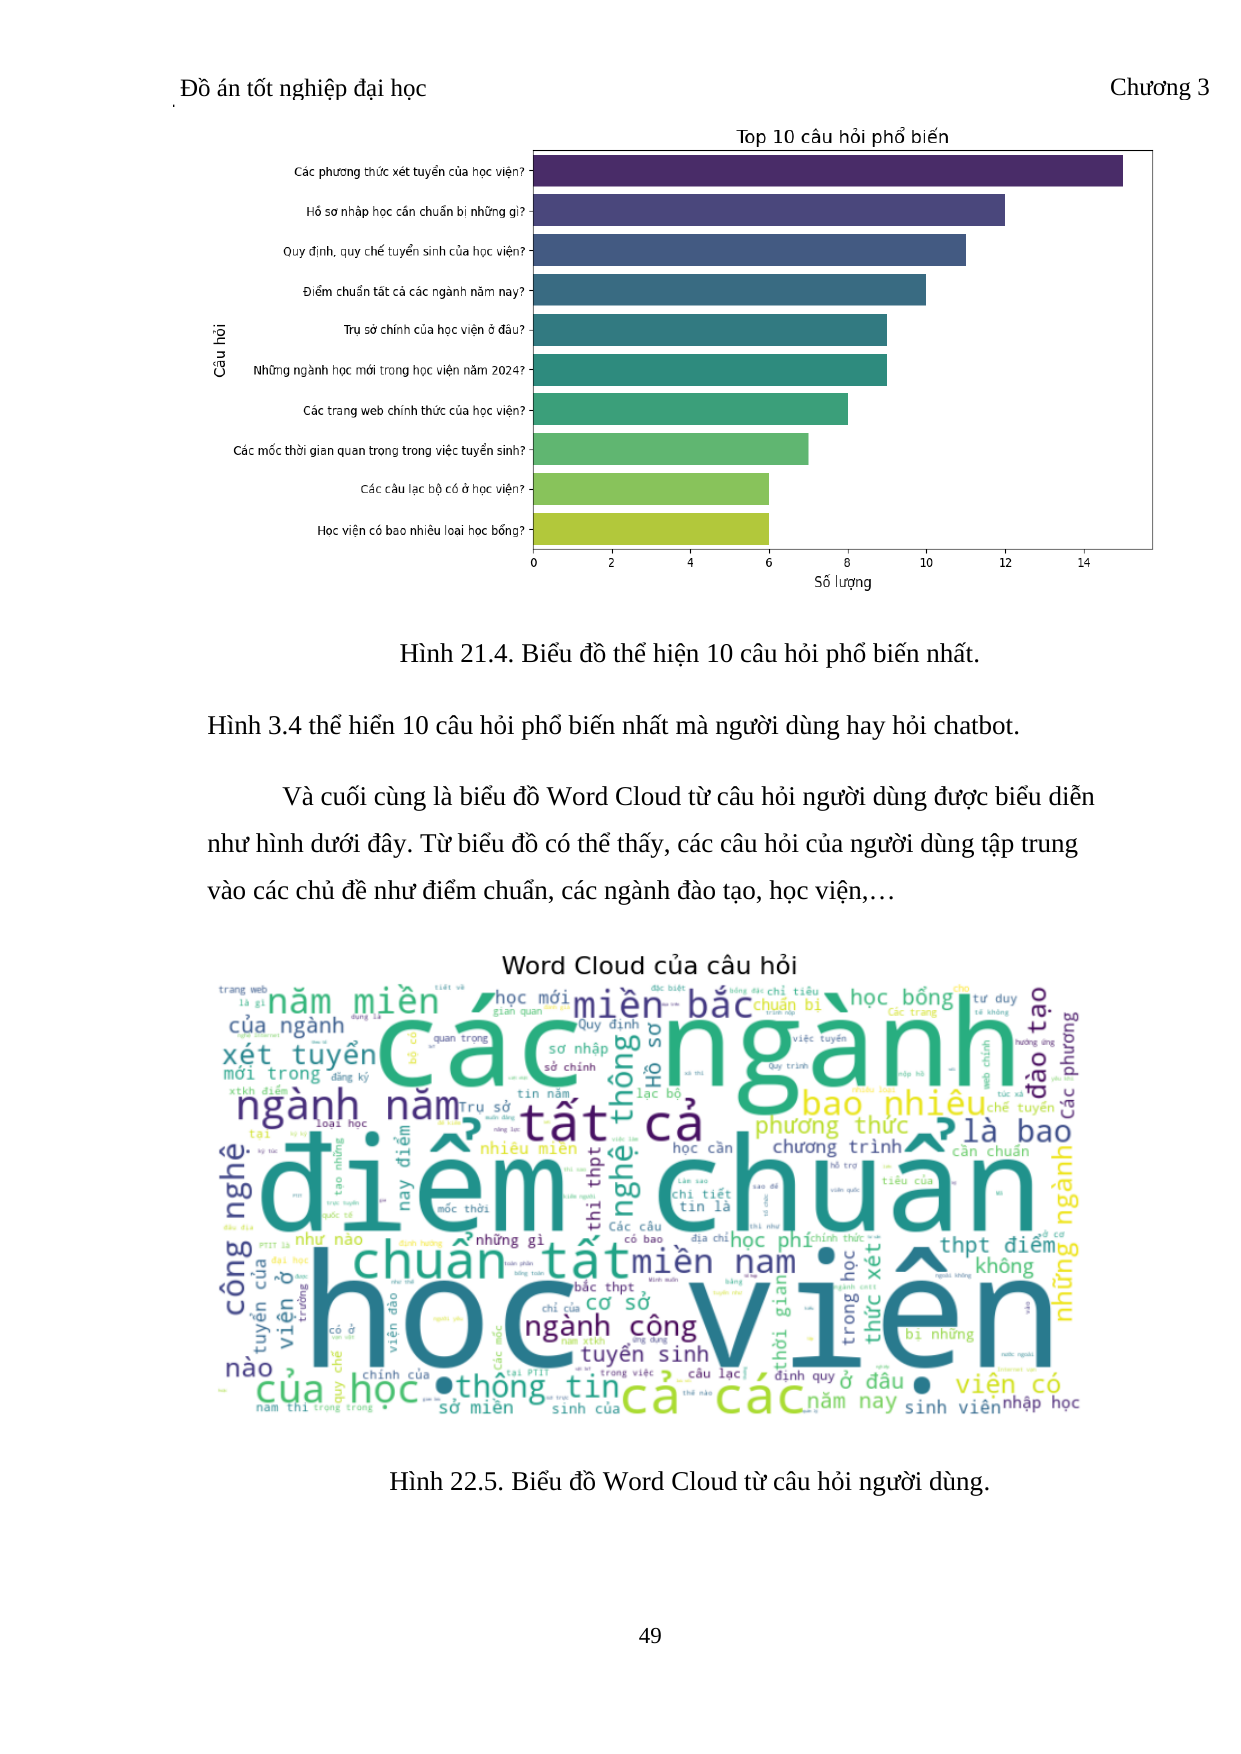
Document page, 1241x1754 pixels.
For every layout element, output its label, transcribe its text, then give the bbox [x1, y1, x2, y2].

text Và cuối cùng là biểu đồ Word Cloud từ câu hỏi người dùng được biểu diễn như hình dưới đây. Từ biểu đồ có thể thấy, các câu hỏi của người dùng tập trung vào các chủ đề như điểm chuẩn, các ngành đào tạo, học viện,… [207, 781, 1097, 905]
picture [207, 945, 1094, 1427]
picture [207, 118, 1160, 599]
text Hình 3.4 thể hiển 10 câu hỏi phổ biến nhất mà người dùng hay hỏi chatbot. [207, 709, 1097, 740]
